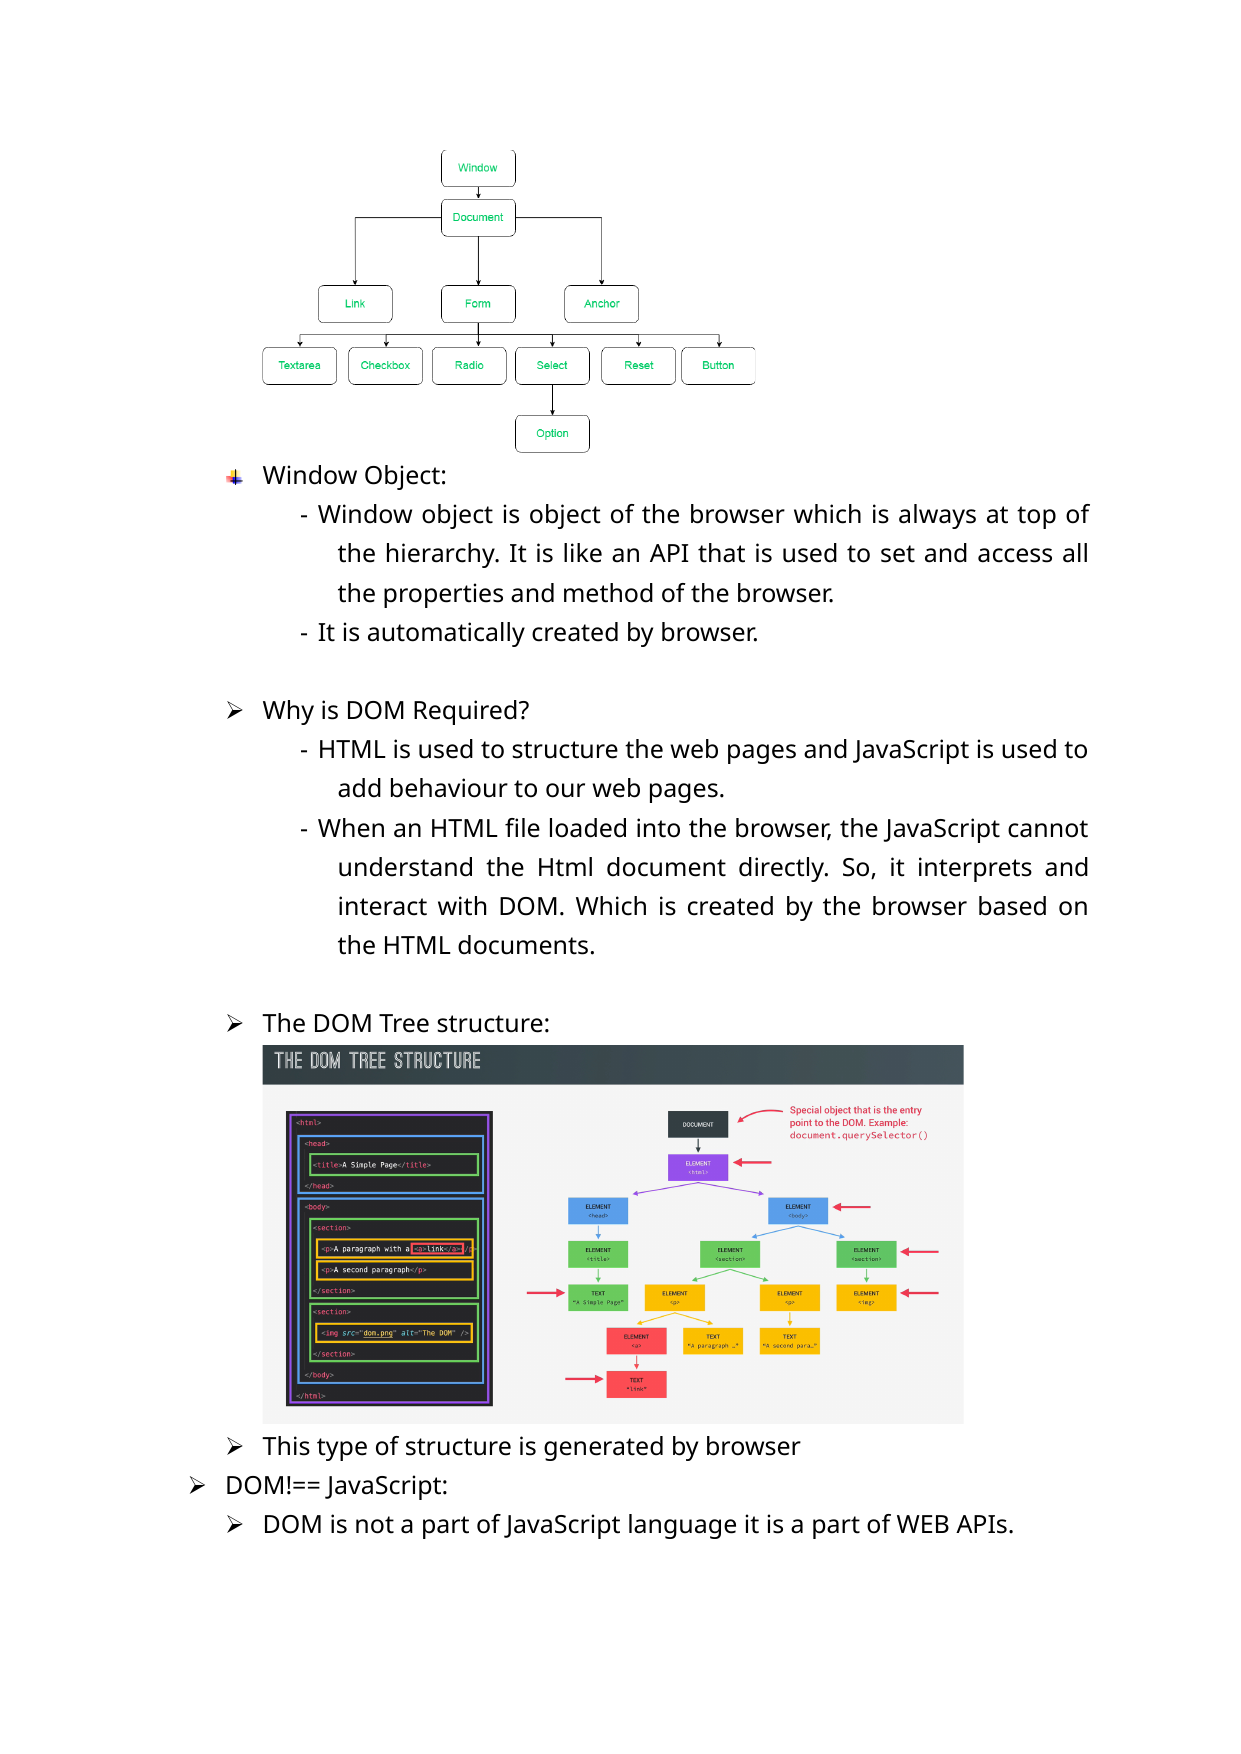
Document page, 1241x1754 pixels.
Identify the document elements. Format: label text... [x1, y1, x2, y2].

list DOM is not a part of JavaScript language it is a part of WEB APIs. [225, 1507, 1090, 1541]
list Window object is object of the browser which is always at top of the hierarchy. It is like an API that is used to set and access all the properties and method of the browser. [300, 497, 1090, 609]
list Window Object: [225, 458, 1090, 492]
list DOM!== JavaScript: [187, 1468, 1090, 1502]
list Why is DOM Required? [225, 693, 1090, 727]
picture [262, 1045, 964, 1424]
list HTML is used to structure the web pages and JavaScript is used to add behaviour to our web pages. [300, 732, 1090, 805]
list This type of structure is generated by browser [225, 1429, 1090, 1463]
list It is automatically created by browser. [300, 614, 1090, 648]
list When an HTML file loaded into the browser, the JavaScript cannot understand the Html document directly. So, it interprets and interact with DOM. Which is created by the browser based on the HTML documents. [300, 810, 1090, 962]
list The DOM Tree structure: [225, 1006, 1090, 1040]
picture [226, 468, 243, 485]
